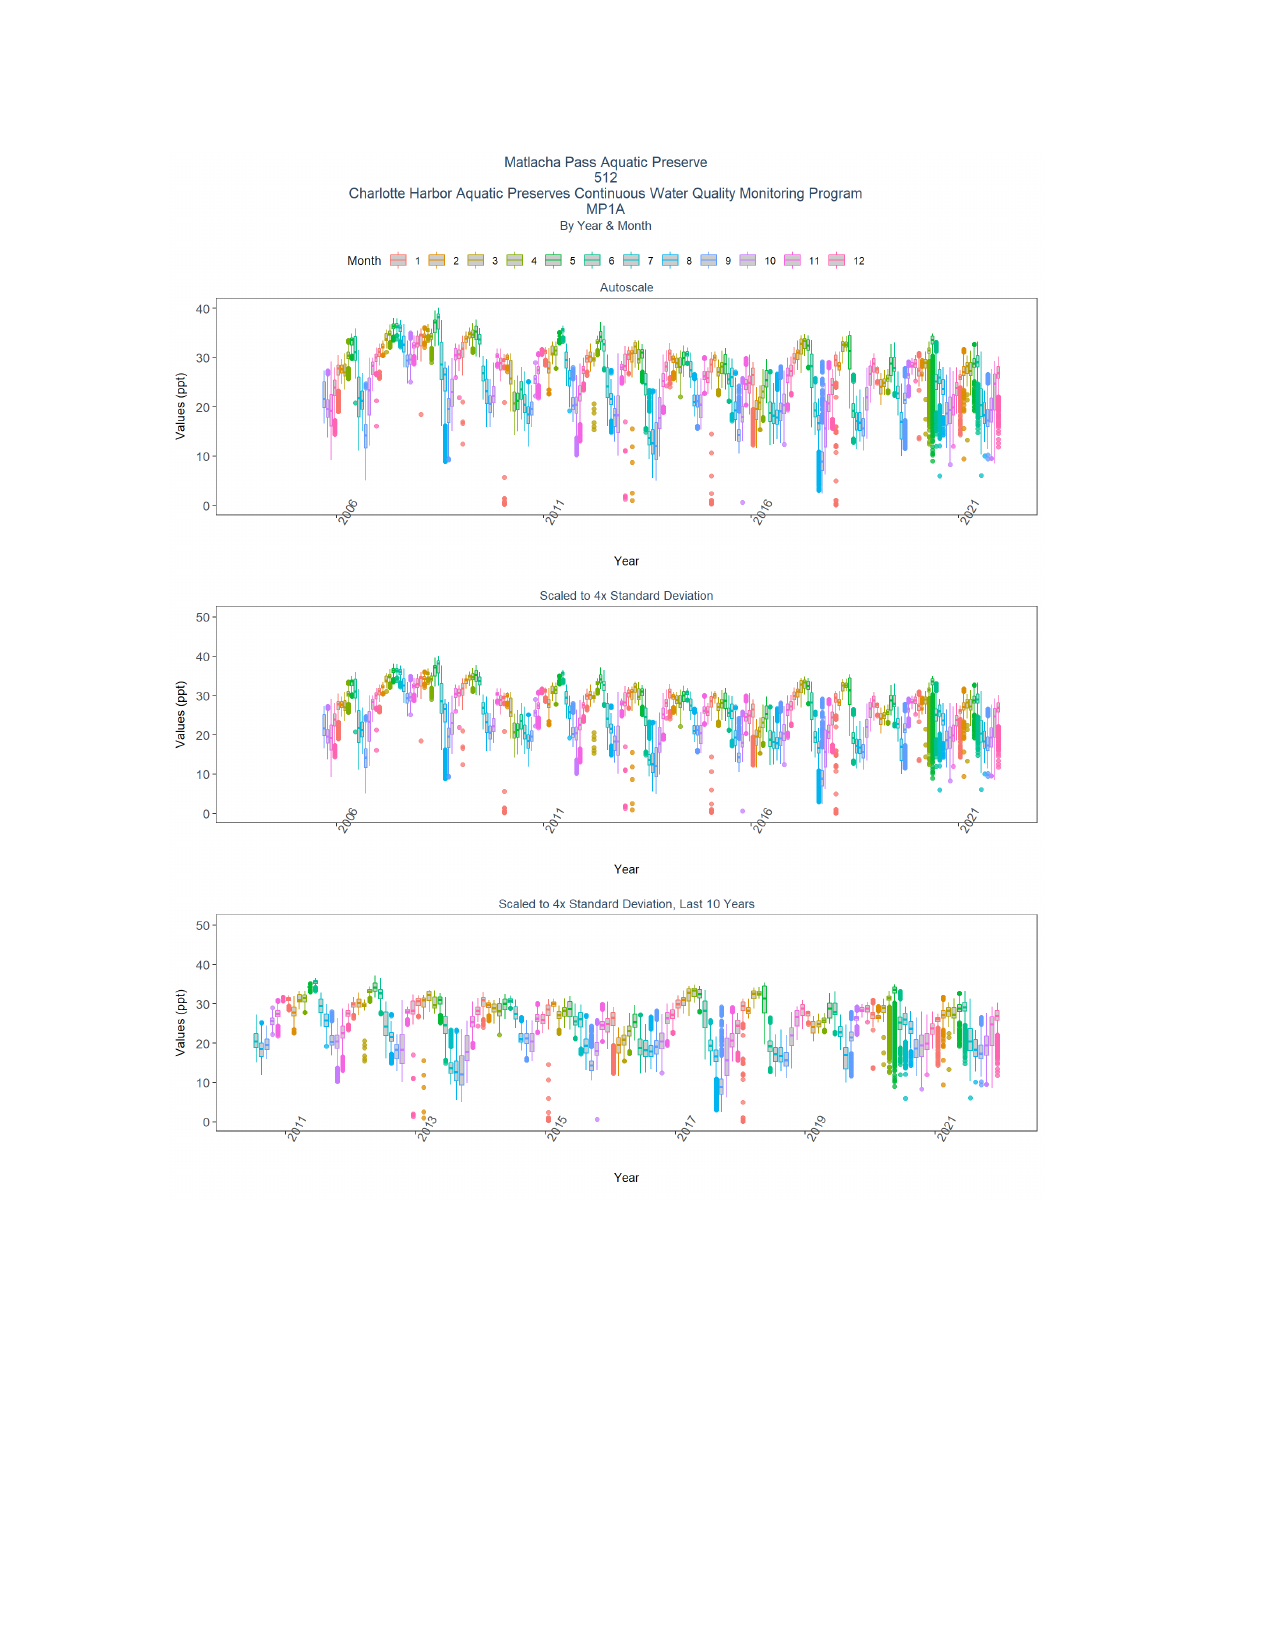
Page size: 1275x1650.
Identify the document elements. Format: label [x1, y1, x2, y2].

picture [168, 150, 1044, 1200]
